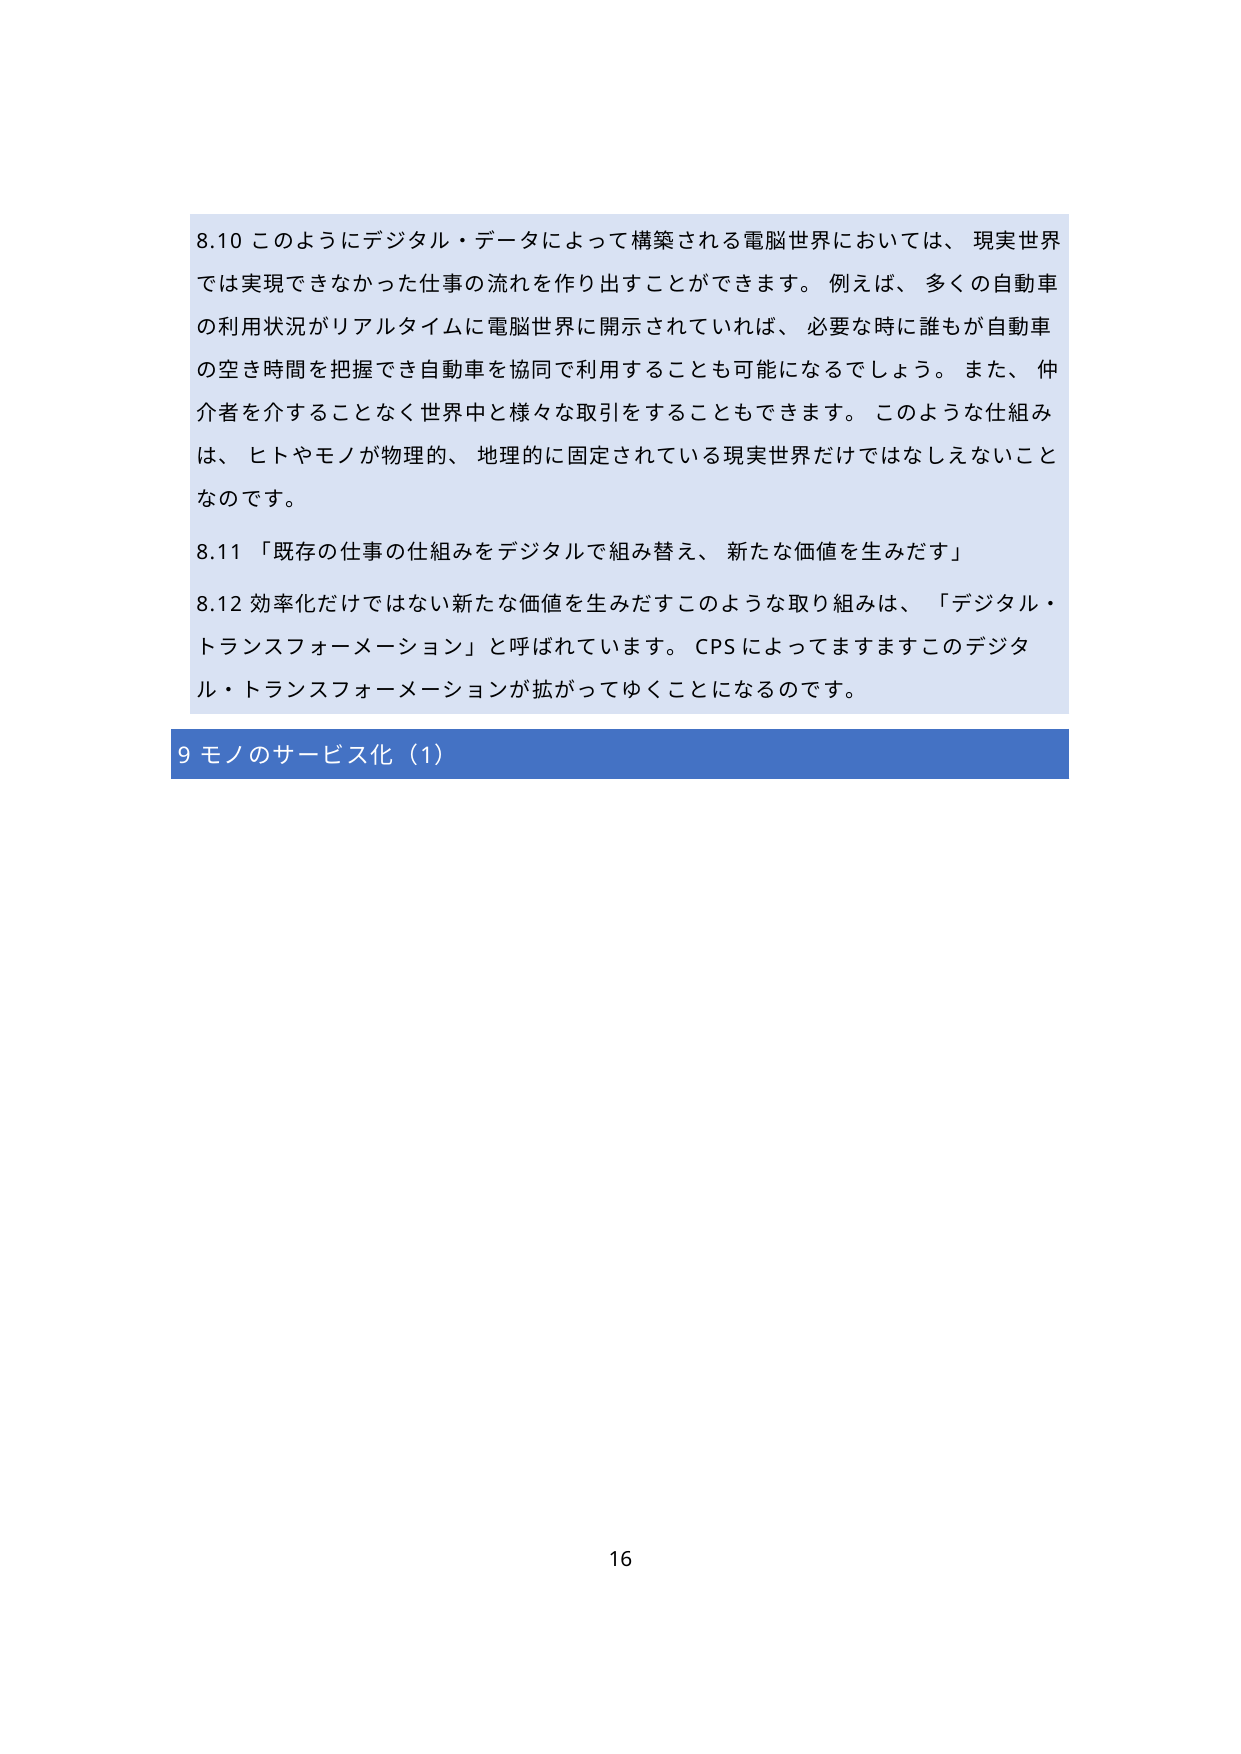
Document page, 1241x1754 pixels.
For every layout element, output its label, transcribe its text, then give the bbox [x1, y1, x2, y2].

text 「既存の仕事の仕組みをデジタルで組み替え、 新たな価値を生みだす」 [196, 525, 1063, 569]
text 効率化だけではない新たな価値を生みだすこのような取り組みは、 「デジタル・トランスフォーメーション」と呼ばれています。 CPSによってますますこのデジタル・トランスフォーメーションが拡がってゆくことになるのです。 [196, 578, 1063, 708]
text このようにデジタル・データによって構築される電脳世界においては、 現実世界では実現できなかった仕事の流れを作り出すことができます。 例えば、 多くの自動車の利用状況がリアルタイムに電脳世界に開示されていれば、 必要な時に誰もが自動車の空き時間を把握でき自動車を協同で利用することも可能になるでしょう。 また、 仲介者を介することなく世界中と様々な取引をすることもできます。 このような仕組みは、 ヒトやモノが物理的、 地理的に固定されている現実世界だけではなしえないことなのです。 [196, 220, 1063, 517]
text モノのサービス化（1） [177, 735, 1063, 772]
